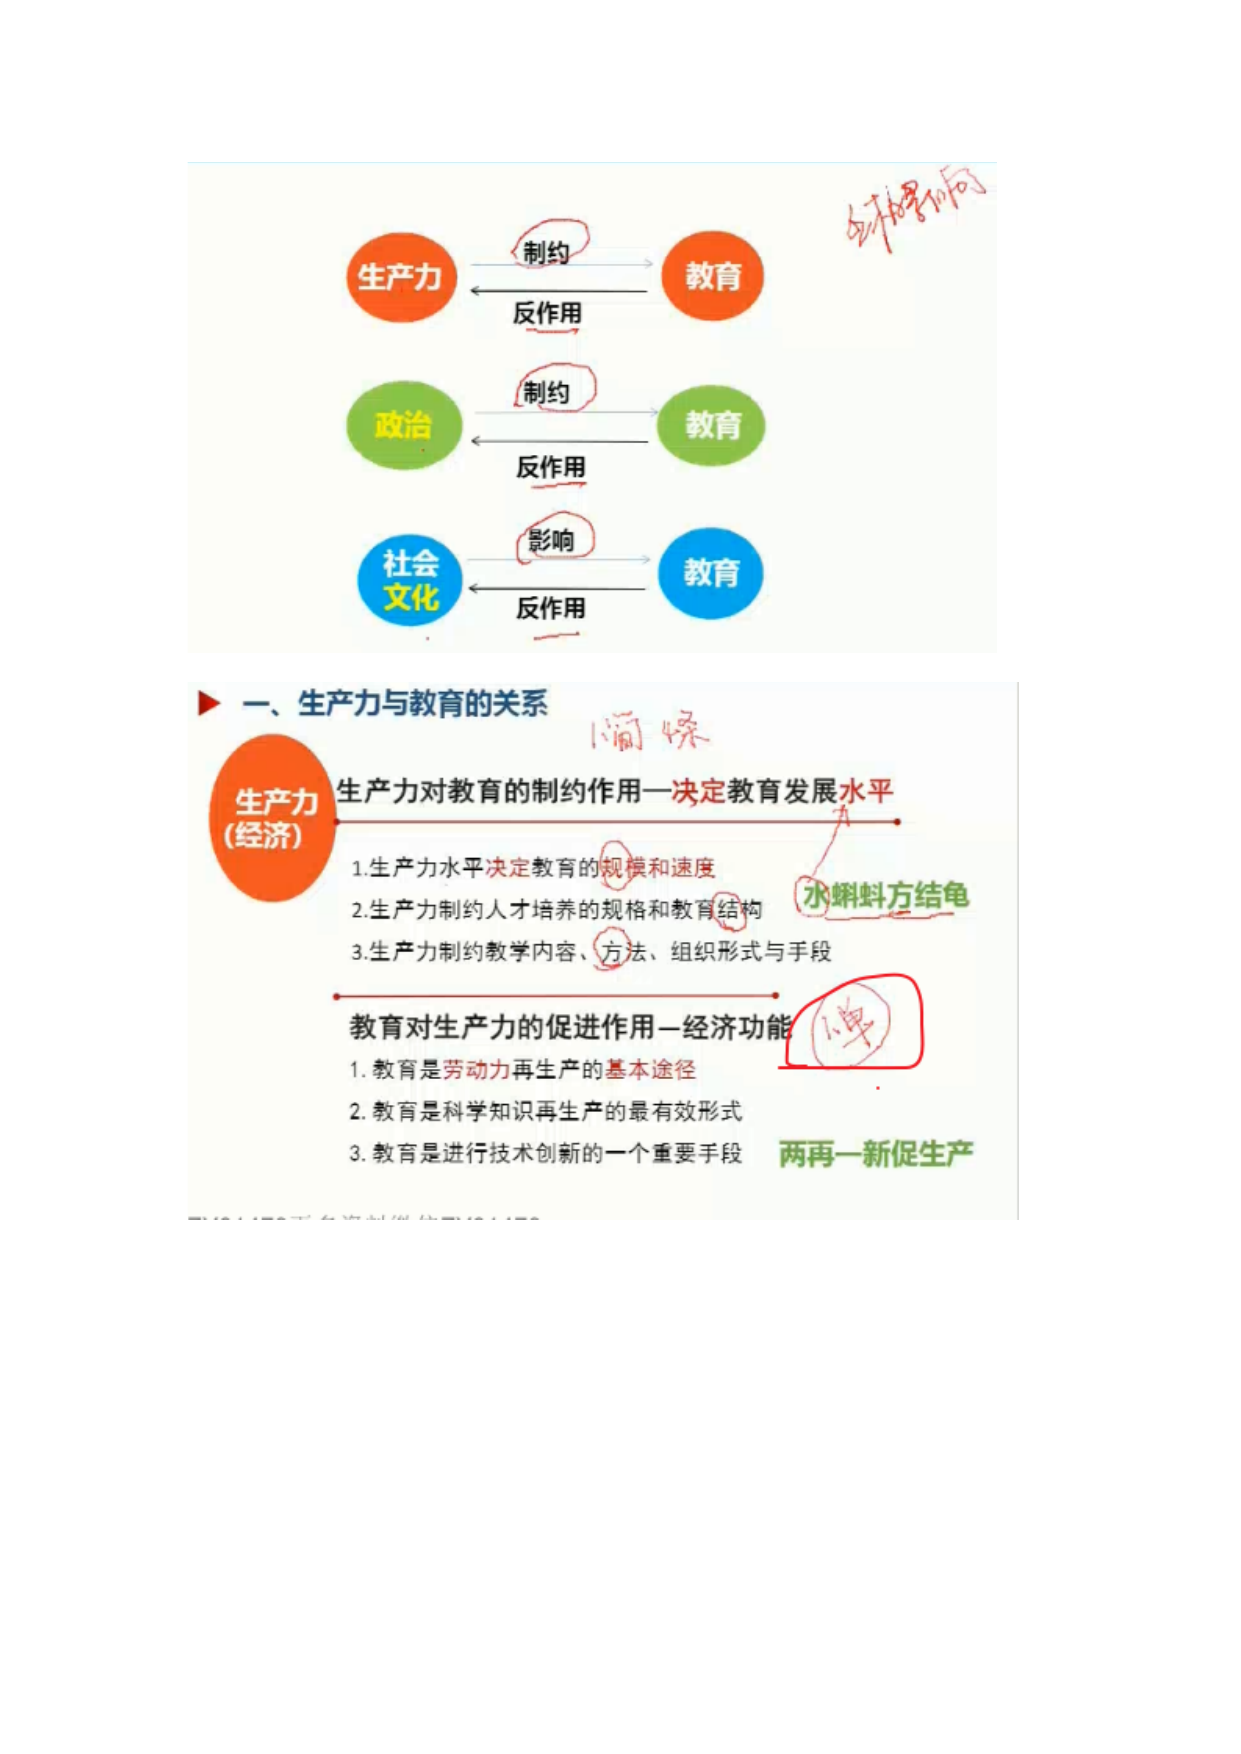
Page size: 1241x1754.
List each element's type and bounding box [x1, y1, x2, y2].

picture [187, 162, 997, 653]
picture [187, 682, 1019, 1220]
